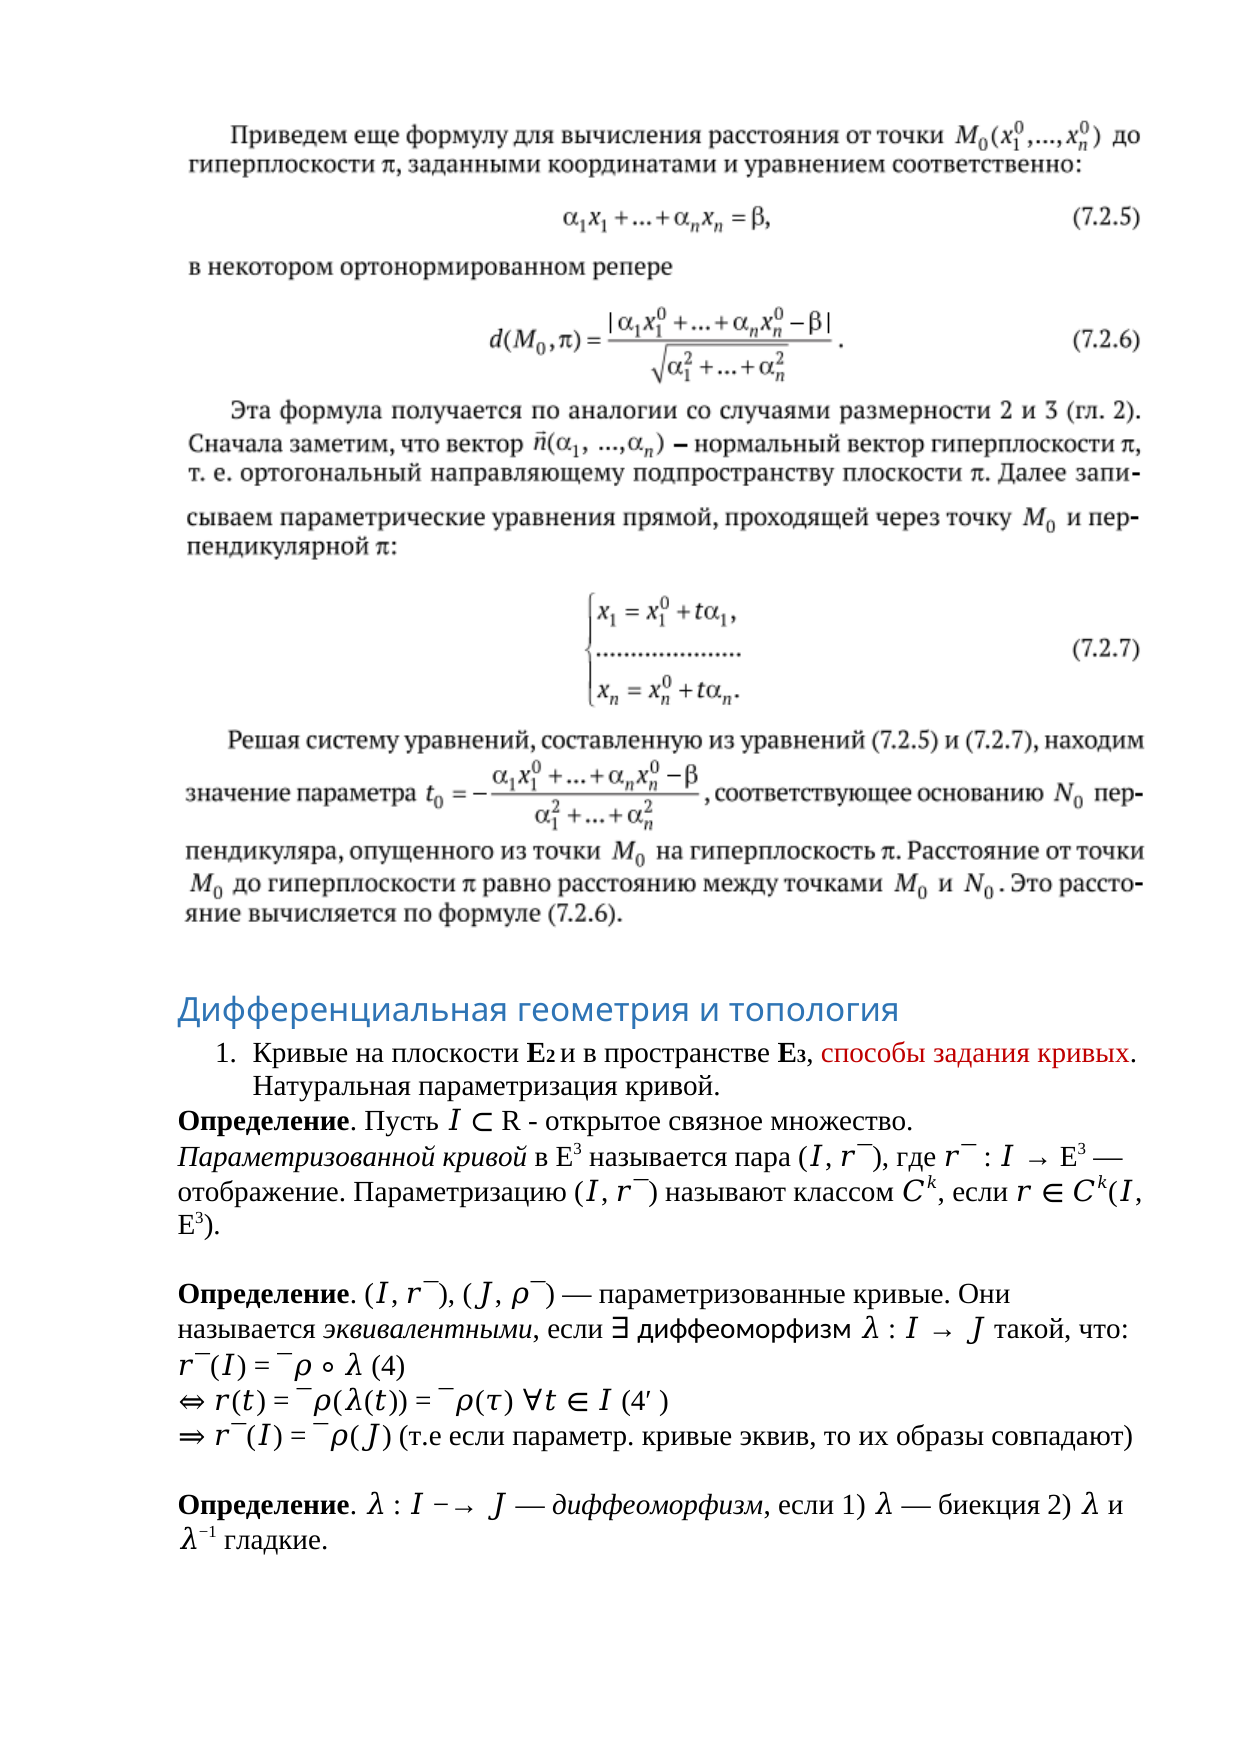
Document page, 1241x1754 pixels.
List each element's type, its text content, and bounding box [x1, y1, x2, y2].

picture [177, 118, 1152, 928]
text Определение. Пусть 𝐼 ⊂ R - открытое связное множество. Параметризованной кривой в E3 называется пара (𝐼, 𝑟¯), где 𝑟¯ : 𝐼 → E3 — отображение. Параметризацию (𝐼, 𝑟¯) называют классом 𝐶𝑘, если 𝑟 ∈ 𝐶𝑘(𝐼, E3). [177, 1102, 1152, 1241]
list Кривые на плоскости Е2 и в пространстве Е3, способы задания кривых. Натуральная параметризация кривой. [215, 1035, 1152, 1102]
text ⇒ 𝑟¯(𝐼) = ¯𝜌(𝐽) (т.е если параметр. кривые эквив, то их образы совпадают) [177, 1416, 1152, 1452]
text Определение. (𝐼, 𝑟¯), (𝐽, 𝜌¯) — параметризованные кривые. Они называется эквивалентными, если ∃ диффеоморфизм 𝜆 : 𝐼 → 𝐽 такой, что: [177, 1274, 1152, 1346]
subtitle Дифференциальная геометрия и топология [177, 986, 1152, 1031]
text ⇔ 𝑟(𝑡) = ¯𝜌(𝜆(𝑡)) = ¯𝜌(𝜏) ∀𝑡 ∈ 𝐼 (4′ ) [177, 1381, 1152, 1416]
text Определение. 𝜆 : 𝐼 −→ 𝐽 — диффеоморфизм, если 1) 𝜆 — биекция 2) 𝜆 и 𝜆−1 гладкие. [177, 1485, 1152, 1556]
text 𝑟¯(𝐼) = ¯𝜌 ∘ 𝜆 (4) [177, 1346, 1152, 1381]
